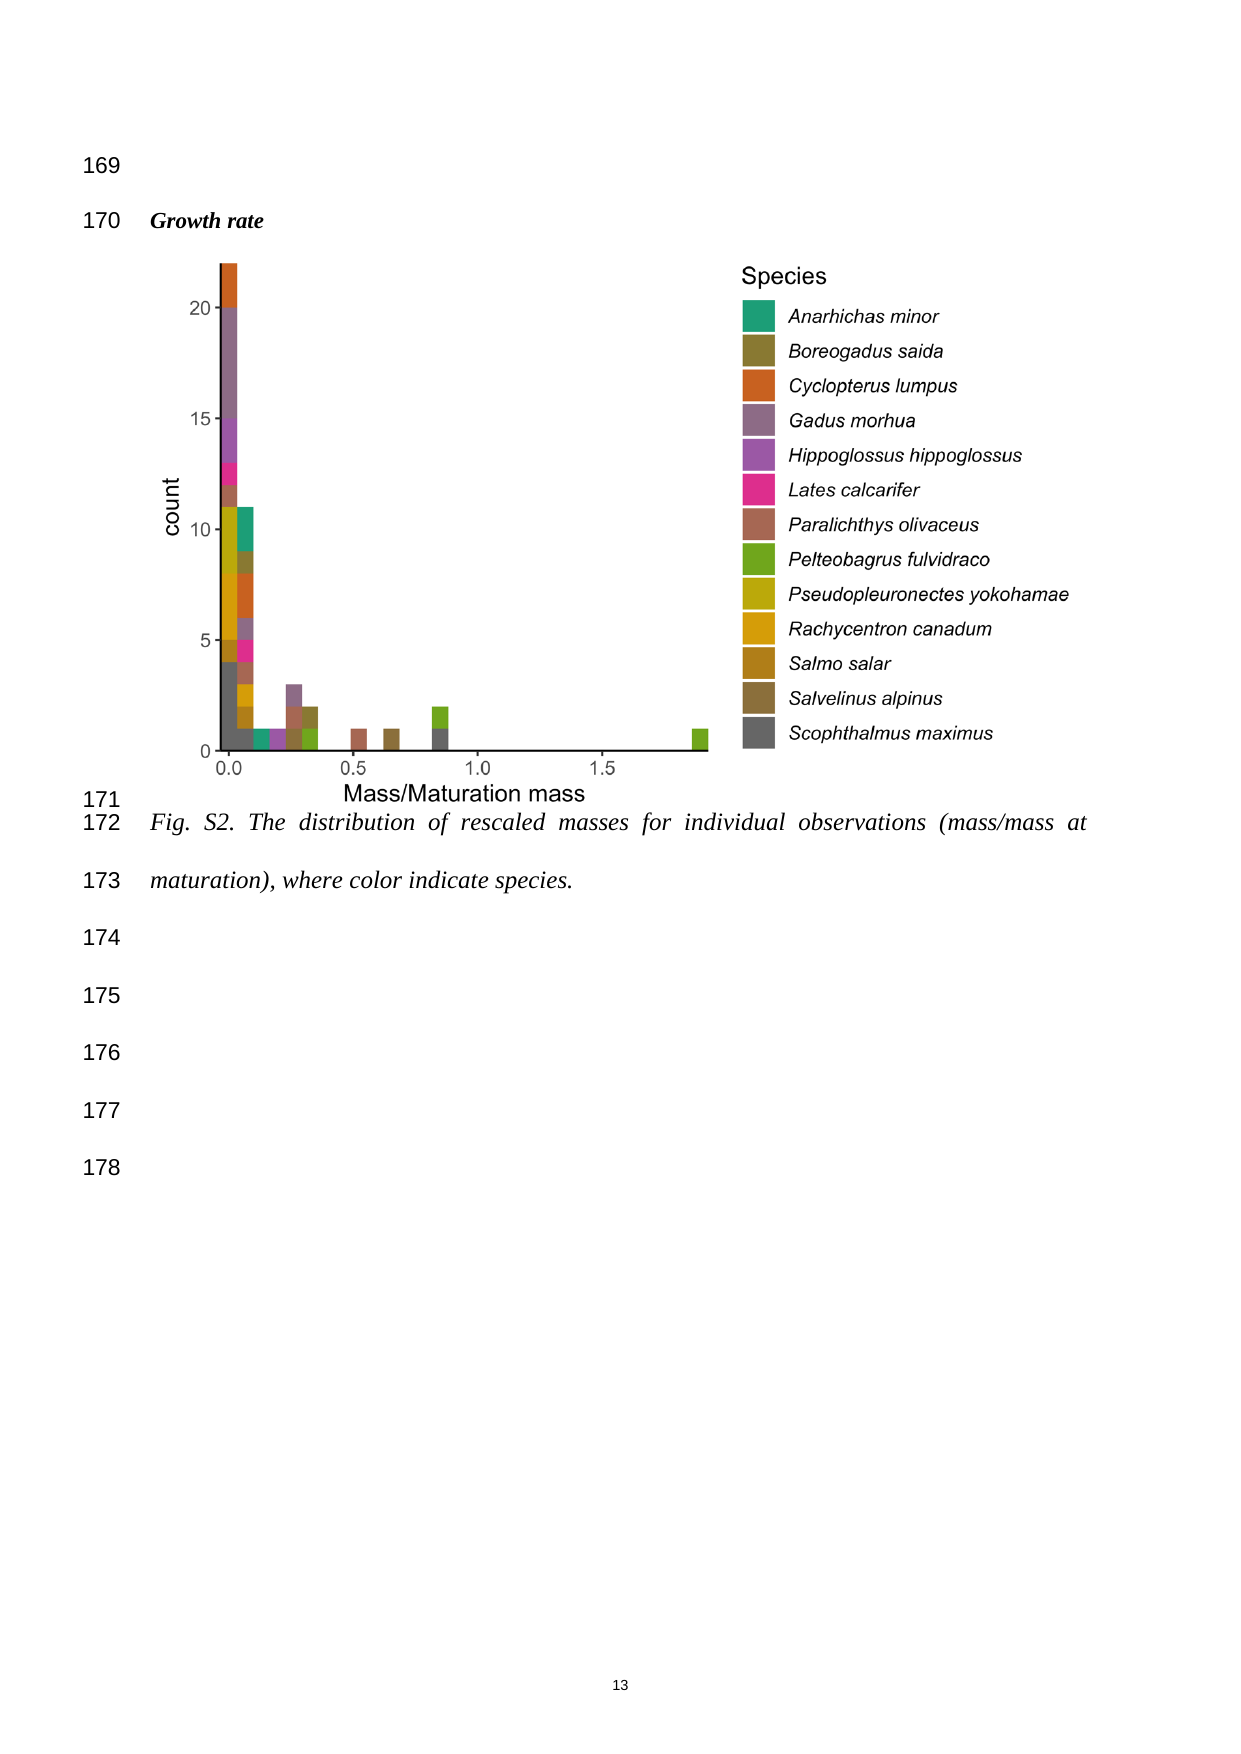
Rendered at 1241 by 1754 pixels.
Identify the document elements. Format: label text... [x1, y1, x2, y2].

subtitle Growth rate [150, 207, 1090, 234]
picture [150, 260, 1090, 808]
text Fig. S2. The distribution of rescaled masses for individual observations (mass/mass at maturation), where color indicate species. [150, 808, 1090, 893]
